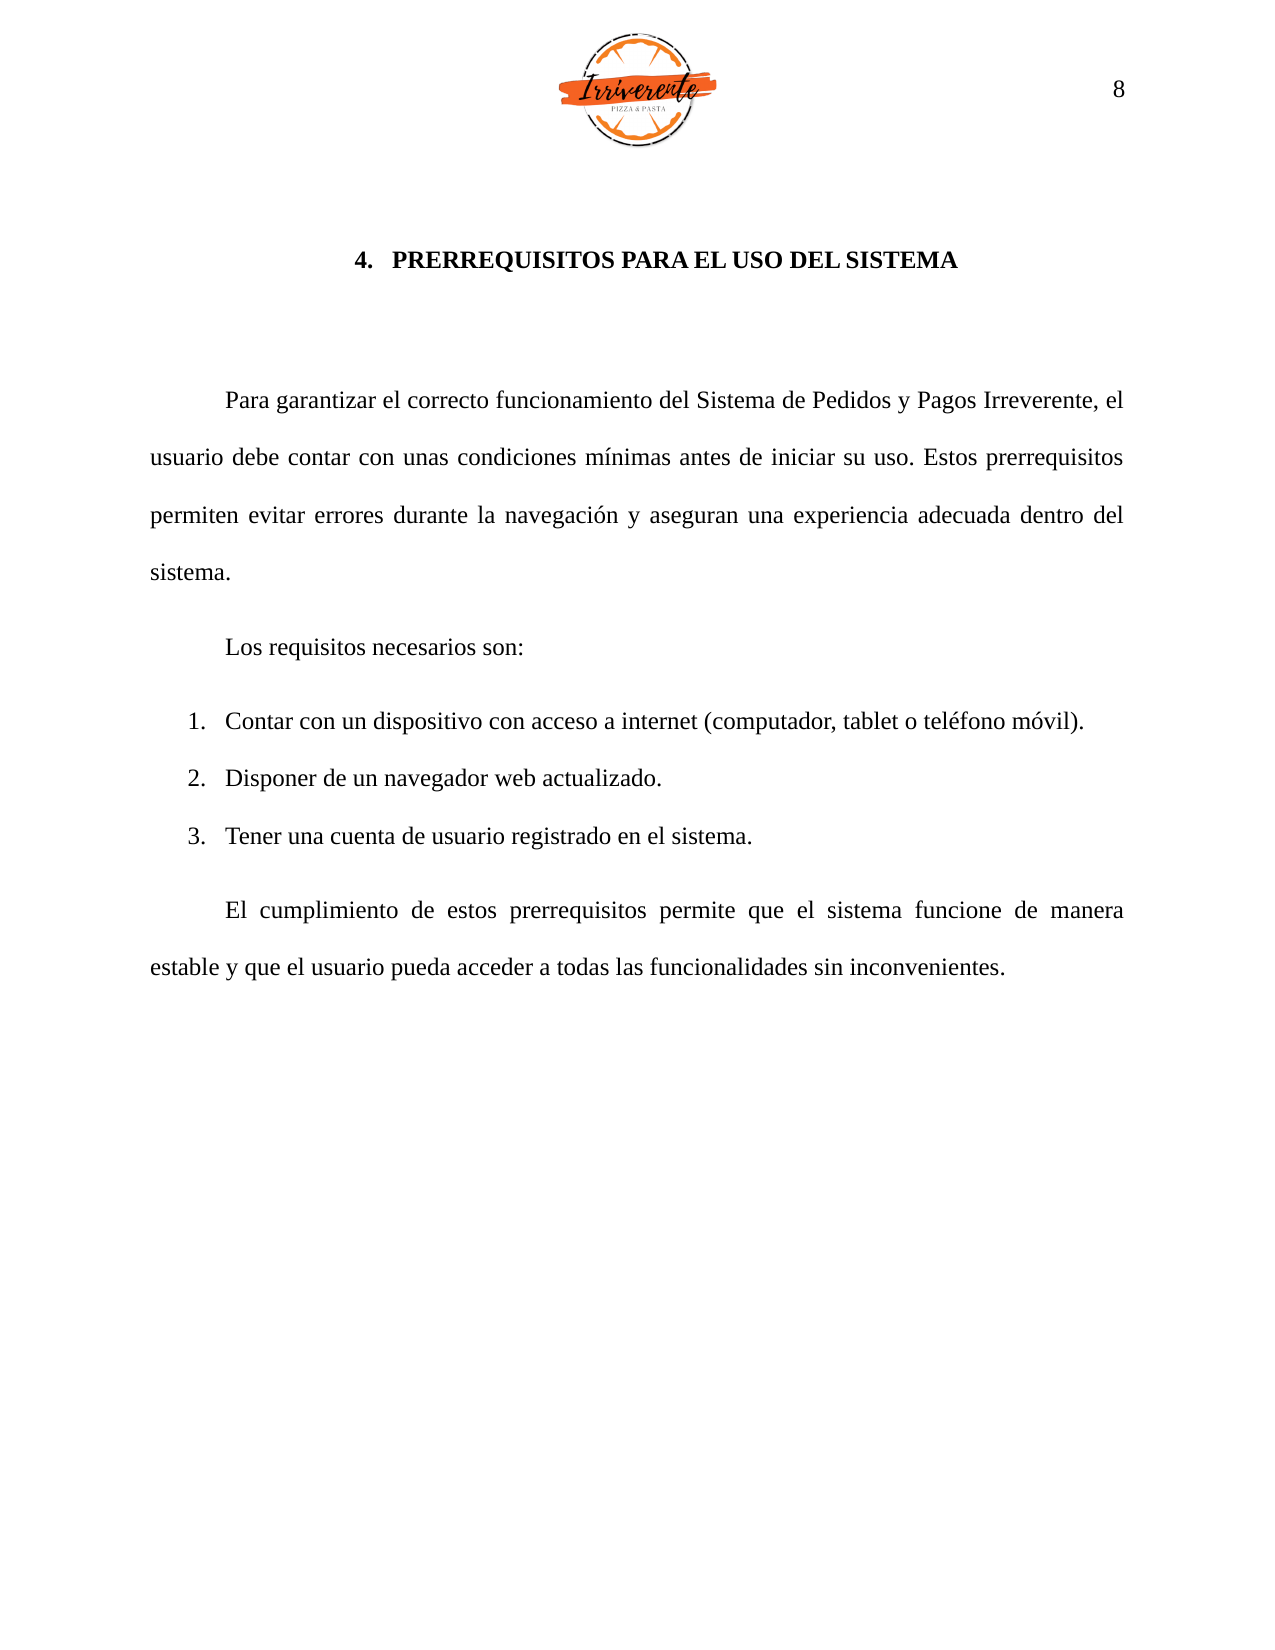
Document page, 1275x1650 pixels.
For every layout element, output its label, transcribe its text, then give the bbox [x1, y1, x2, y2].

text Para garantizar el correcto funcionamiento del Sistema de Pedidos y Pagos Irreverente, el usuario debe contar con unas condiciones mínimas antes de iniciar su uso. Estos prerrequisitos permiten evitar errores durante la navegación y aseguran una experiencia adecuada dentro del sistema. [150, 385, 1125, 586]
text Los requisitos necesarios son: [150, 632, 1125, 660]
list Tener una cuenta de usuario registrado en el sistema. [187, 821, 1125, 849]
subtitle PRERREQUISITOS PARA EL USO DEL SISTEMA [187, 245, 1125, 274]
list Disponer de un navegador web actualizado. [187, 763, 1125, 792]
list Contar con un dispositivo con acceso a internet (computador, tablet o teléfono móvil). [187, 706, 1125, 734]
text El cumplimiento de estos prerrequisitos permite que el sistema funcione de manera estable y que el usuario pueda acceder a todas las funcionalidades sin inconvenientes. [150, 895, 1125, 981]
picture [558, 32, 717, 150]
